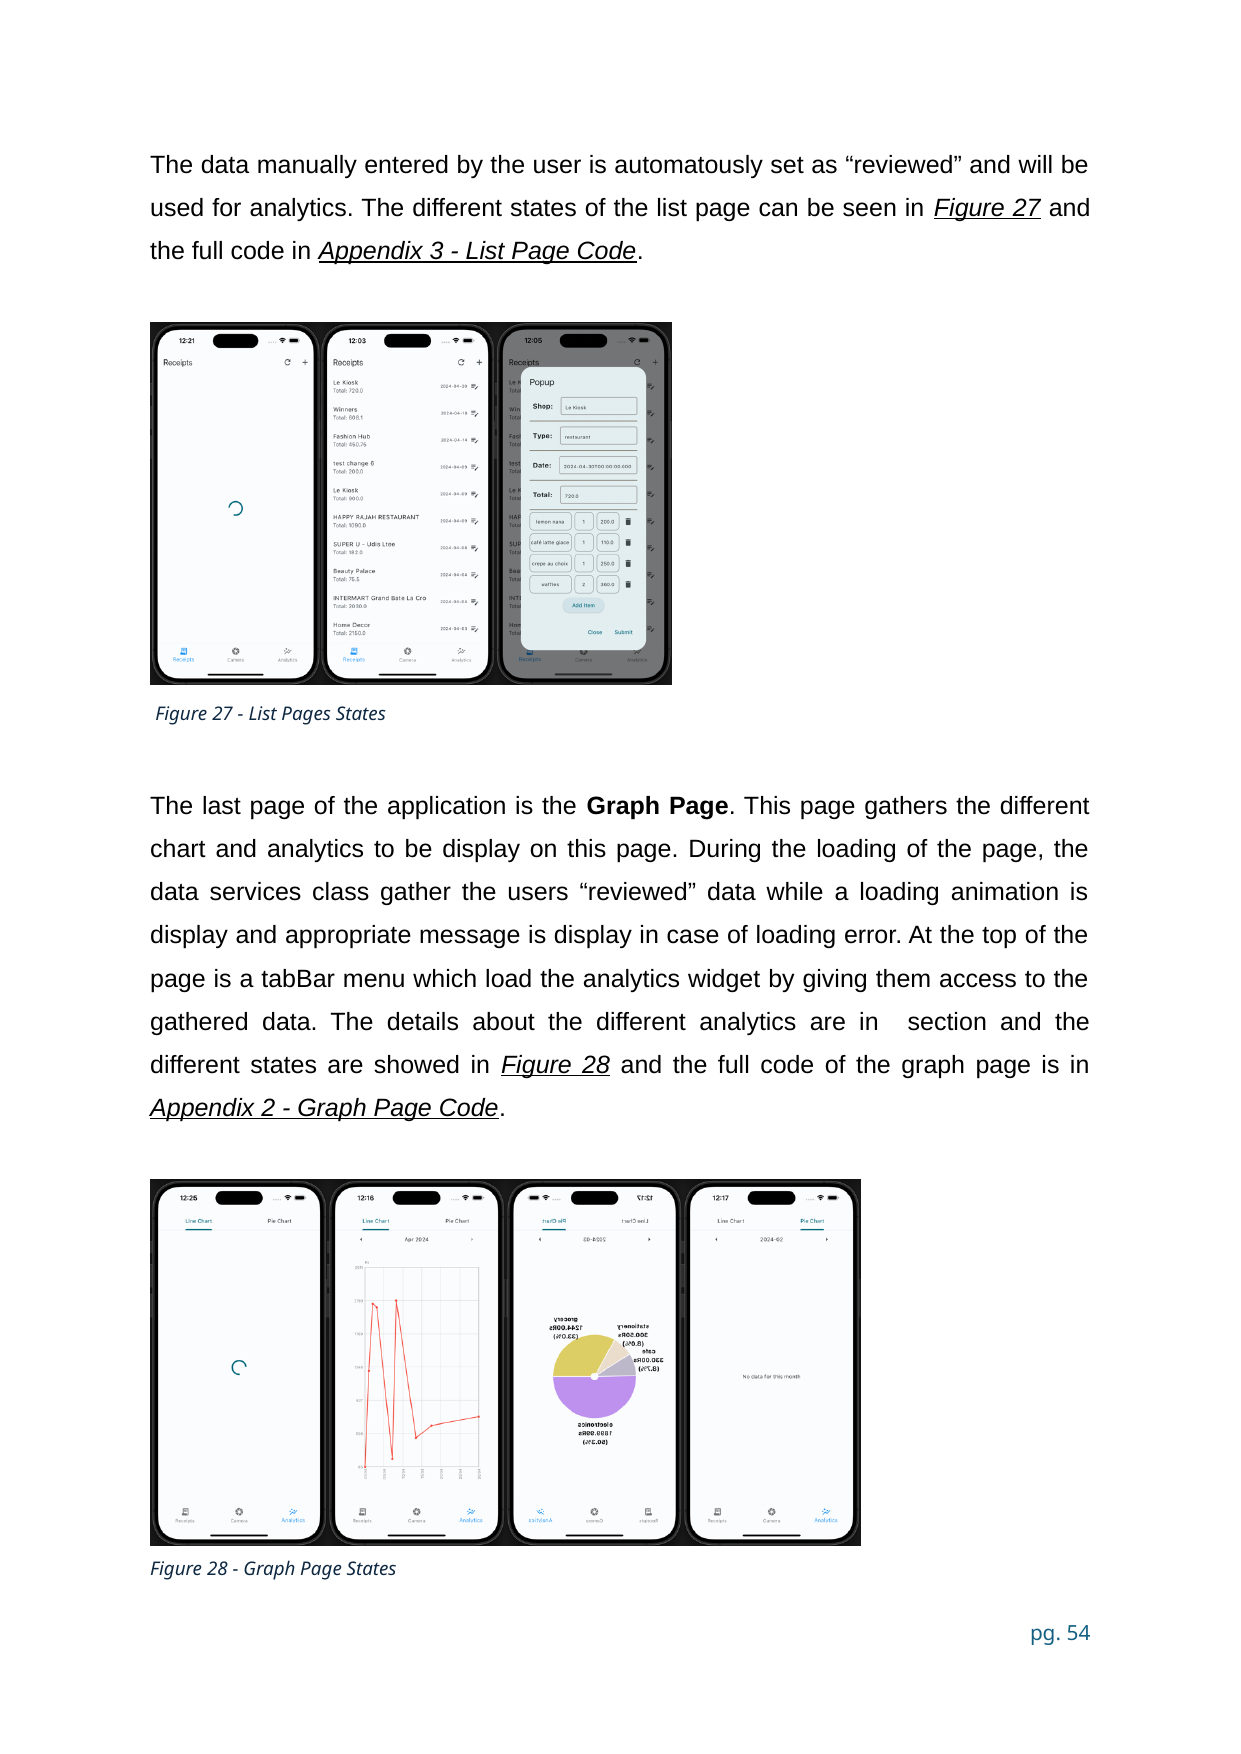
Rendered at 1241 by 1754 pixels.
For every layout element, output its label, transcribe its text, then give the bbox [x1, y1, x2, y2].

picture [150, 1179, 861, 1546]
picture [150, 322, 672, 685]
text The last page of the application is the Graph Page. This page gathers the different chart and analytics to be display on this page. During the loading of the page, the data services class gather the users “reviewed” data while a loading animation is display and appropriate message is display in case of loading error. At the top of the page is a tabBar menu which load the analytics widget by giving them access to the gathered data. The details about the different analytics are in Widgets section and the different states are showed in Figure 28 and the full code of the graph page is in Appendix 2 - Graph Page Code. [150, 791, 1090, 1122]
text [150, 150, 1090, 265]
